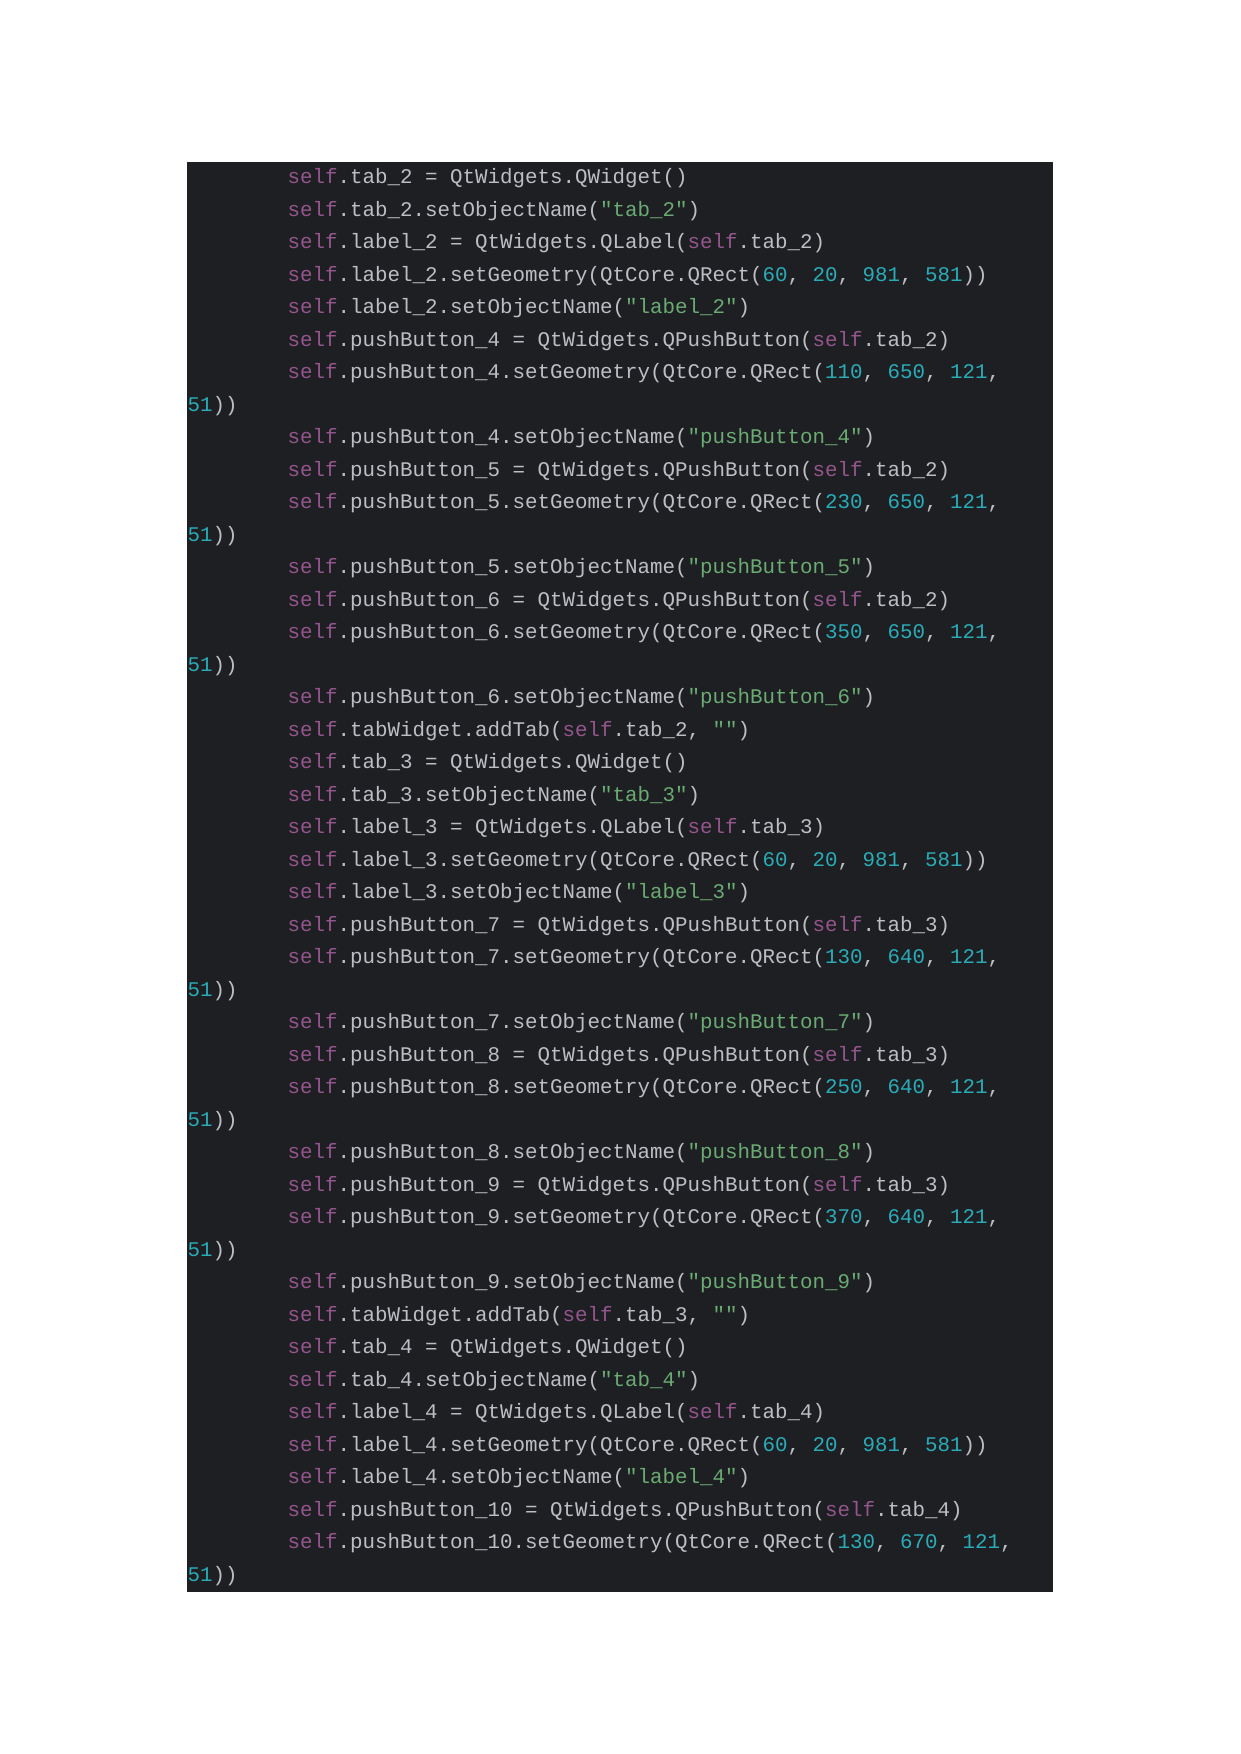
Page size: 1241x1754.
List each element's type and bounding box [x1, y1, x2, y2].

text [187, 162, 1053, 1592]
